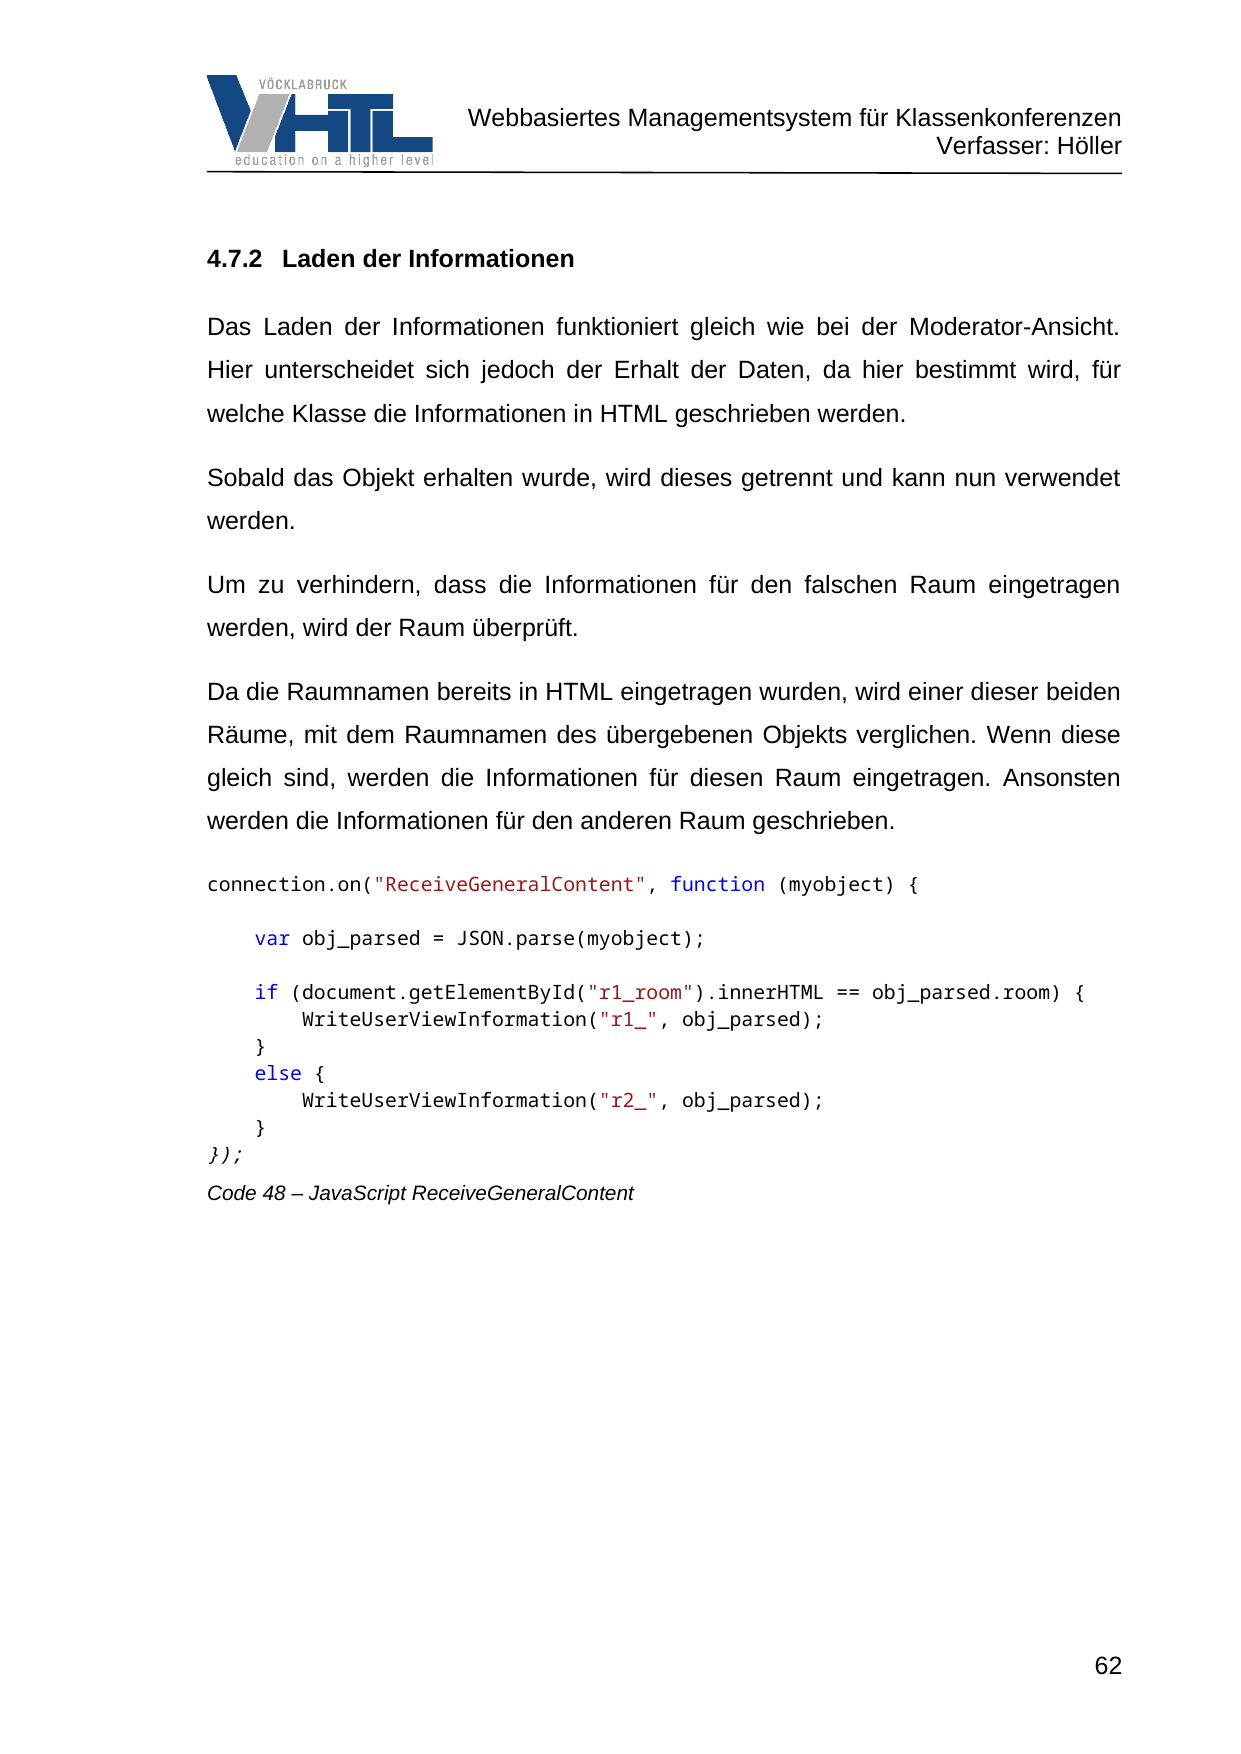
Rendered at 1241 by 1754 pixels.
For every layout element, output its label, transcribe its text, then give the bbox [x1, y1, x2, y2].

text } [207, 1113, 1122, 1140]
picture [206, 75, 433, 167]
text }); [207, 1140, 1122, 1167]
text WriteUserViewInformation("r1_", obj_parsed); [207, 1005, 1122, 1032]
text Da die Raumnamen bereits in HTML eingetragen wurden, wird einer dieser beiden Räume, mit dem Raumnamen des übergebenen Objekts verglichen. Wenn diese gleich sind, werden die Informationen für diesen Raum eingetragen. Ansonsten werden die Informationen für den anderen Raum geschrieben. [207, 677, 1122, 835]
text WriteUserViewInformation("r2_", obj_parsed); [207, 1086, 1122, 1113]
text } [207, 1032, 1122, 1059]
text Code 48 – JavaScript ReceiveGeneralContent [207, 1180, 1122, 1204]
text var obj_parsed = JSON.parse(myobject); [207, 924, 1122, 951]
subtitle Laden der Informationen [207, 244, 1122, 273]
text Um zu verhindern, dass die Informationen für den falschen Raum eingetragen werden, wird der Raum überprüft. [207, 570, 1122, 642]
text Das Laden der Informationen funktioniert gleich wie bei der Moderator-Ansicht. Hier unterscheidet sich jedoch der Erhalt der Daten, da hier bestimmt wird, für welche Klasse die Informationen in HTML geschrieben werden. [207, 312, 1122, 427]
text else { [207, 1059, 1122, 1086]
text connection.on("ReceiveGeneralContent", function (myobject) { [207, 870, 1122, 897]
text Sobald das Objekt erhalten wurde, wird dieses getrennt und kann nun verwendet werden. [207, 463, 1122, 534]
text if (document.getElementById("r1_room").innerHTML == obj_parsed.room) { [207, 978, 1122, 1005]
